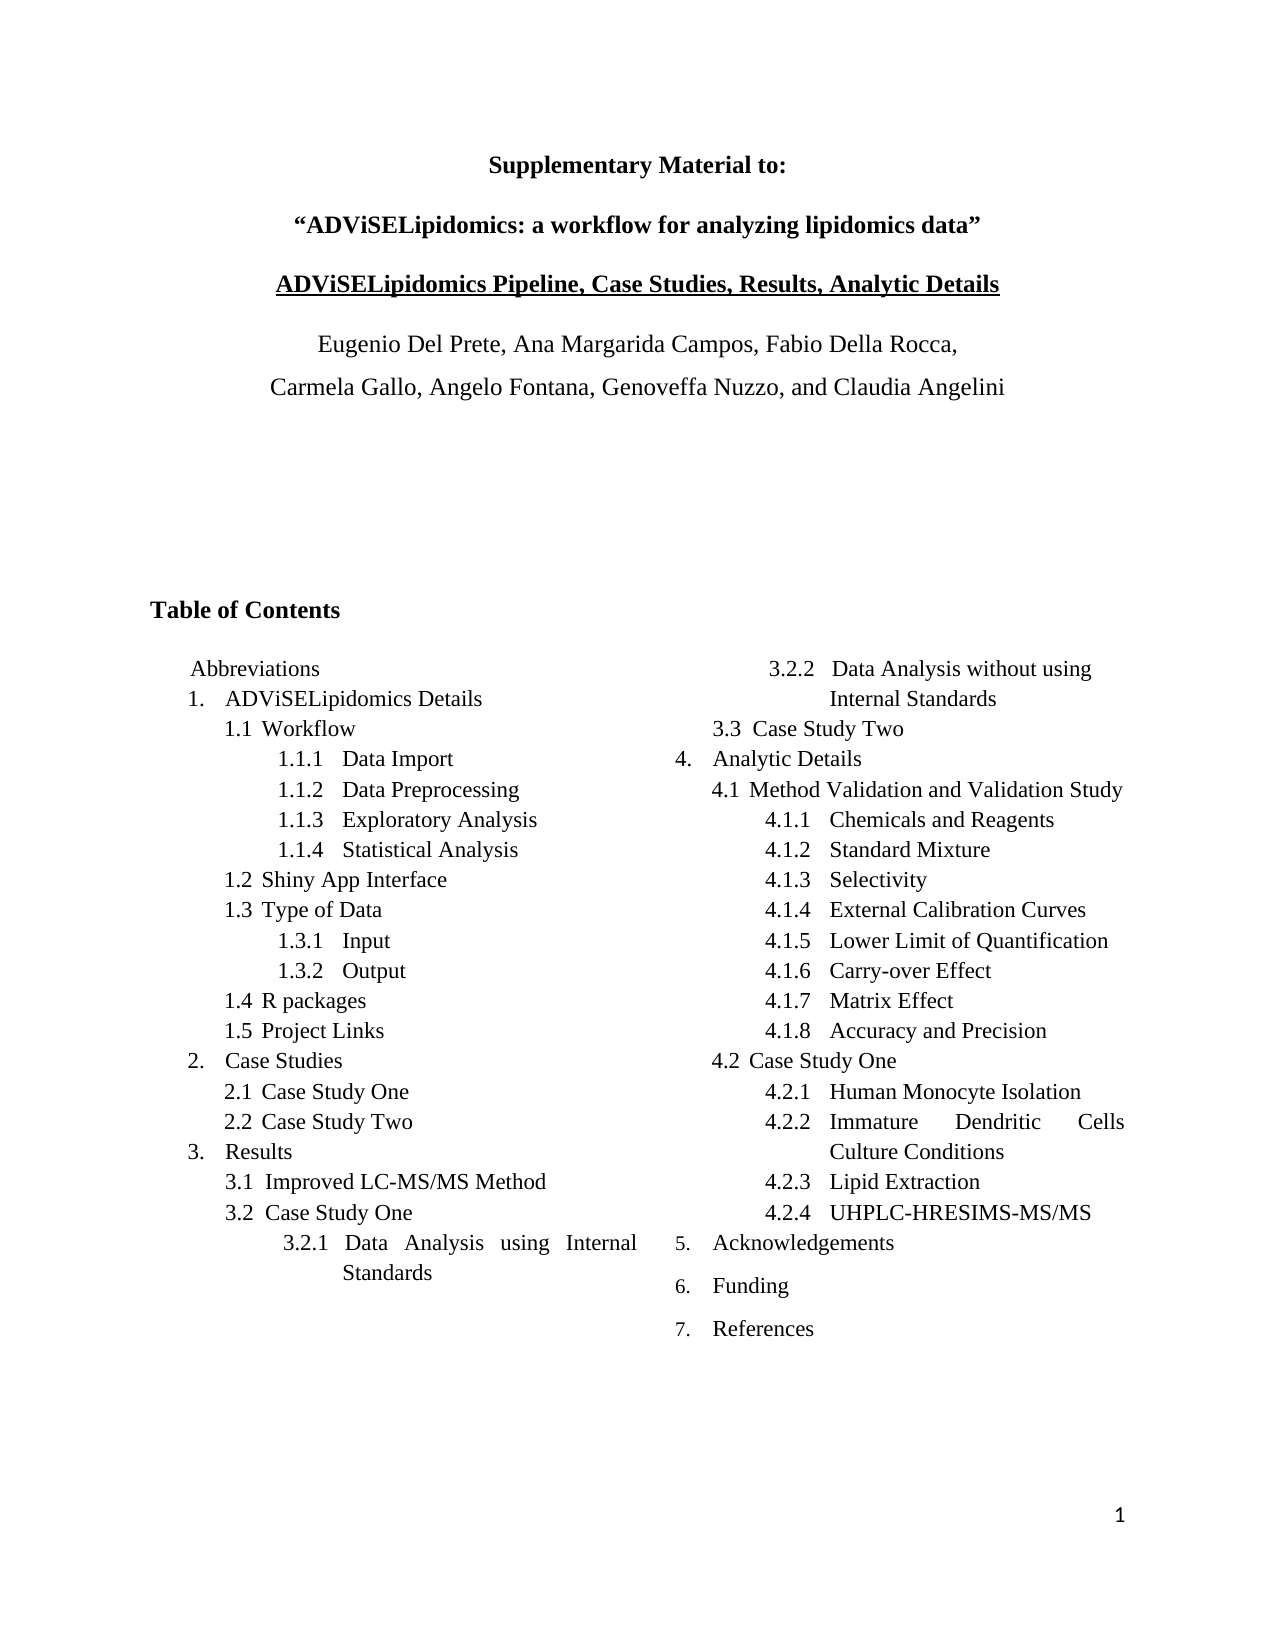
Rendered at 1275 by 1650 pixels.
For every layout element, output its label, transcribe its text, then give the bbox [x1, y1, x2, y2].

text 3.1 Improved LC-MS/MS Method [150, 1168, 637, 1195]
list Standard Mixture [811, 836, 1125, 862]
list Selectivity [811, 866, 1125, 893]
list Data Preprocessing [323, 776, 637, 802]
text 3.2 Case Study One [150, 1198, 637, 1225]
text Carmela Gallo, Angelo Fontana, Genoveffa Nuzzo, and Claudia Angelini [150, 372, 1125, 401]
list Results [187, 1138, 637, 1164]
list Funding [675, 1272, 1125, 1298]
list Statistical Analysis [323, 836, 637, 862]
list Exploratory Analysis [323, 806, 637, 832]
list UHPLC-HRESIMS-MS/MS [811, 1198, 1125, 1225]
list Shiny App Interface [224, 866, 637, 893]
text Table of Contents [150, 595, 1125, 624]
list Workflow [224, 715, 637, 742]
text 3.3 Case Study Two [637, 715, 1125, 742]
list Output [323, 957, 637, 983]
list Type of Data [224, 896, 637, 923]
list Lower Limit of Quantification [811, 927, 1125, 953]
list Case Study Two [224, 1108, 637, 1134]
list Case Studies [187, 1047, 637, 1074]
list References [675, 1315, 1125, 1341]
list Carry-over Effect [811, 957, 1125, 983]
list Input [323, 927, 637, 953]
list R packages [224, 987, 637, 1013]
list Accuracy and Precision [811, 1017, 1125, 1044]
list Chemicals and Reagents [811, 806, 1125, 832]
list ADViSELipidomics Details [187, 685, 637, 711]
list Method Validation and Validation Study [711, 776, 1125, 802]
text 3.2.1 Data Analysis using Internal Standards [283, 1229, 637, 1285]
list Matrix Effect [811, 987, 1125, 1013]
list Lipid Extraction [811, 1168, 1125, 1195]
text “ADViSELipidomics: a workflow for analyzing lipidomics data” [150, 210, 1125, 238]
text Abbreviations [150, 655, 637, 681]
list Human Monocyte Isolation [811, 1078, 1125, 1104]
list Case Study One [711, 1047, 1125, 1074]
text Supplementary Material to: [150, 150, 1125, 179]
list Project Links [224, 1017, 637, 1044]
list External Calibration Curves [811, 896, 1125, 923]
list Case Study One [224, 1078, 637, 1104]
text ADViSELipidomics Pipeline, Case Studies, Results, Analytic Details [150, 269, 1125, 298]
text Eugenio Del Prete, Ana Margarida Campos, Fabio Della Rocca, [150, 329, 1125, 358]
list Acknowledgements [675, 1229, 1125, 1255]
list Immature Dendritic Cells Culture Conditions [811, 1108, 1125, 1164]
list Analytic Details [675, 745, 1125, 772]
list Data Import [323, 745, 637, 772]
text 3.2.2 Data Analysis without using Internal Standards [769, 655, 1125, 711]
